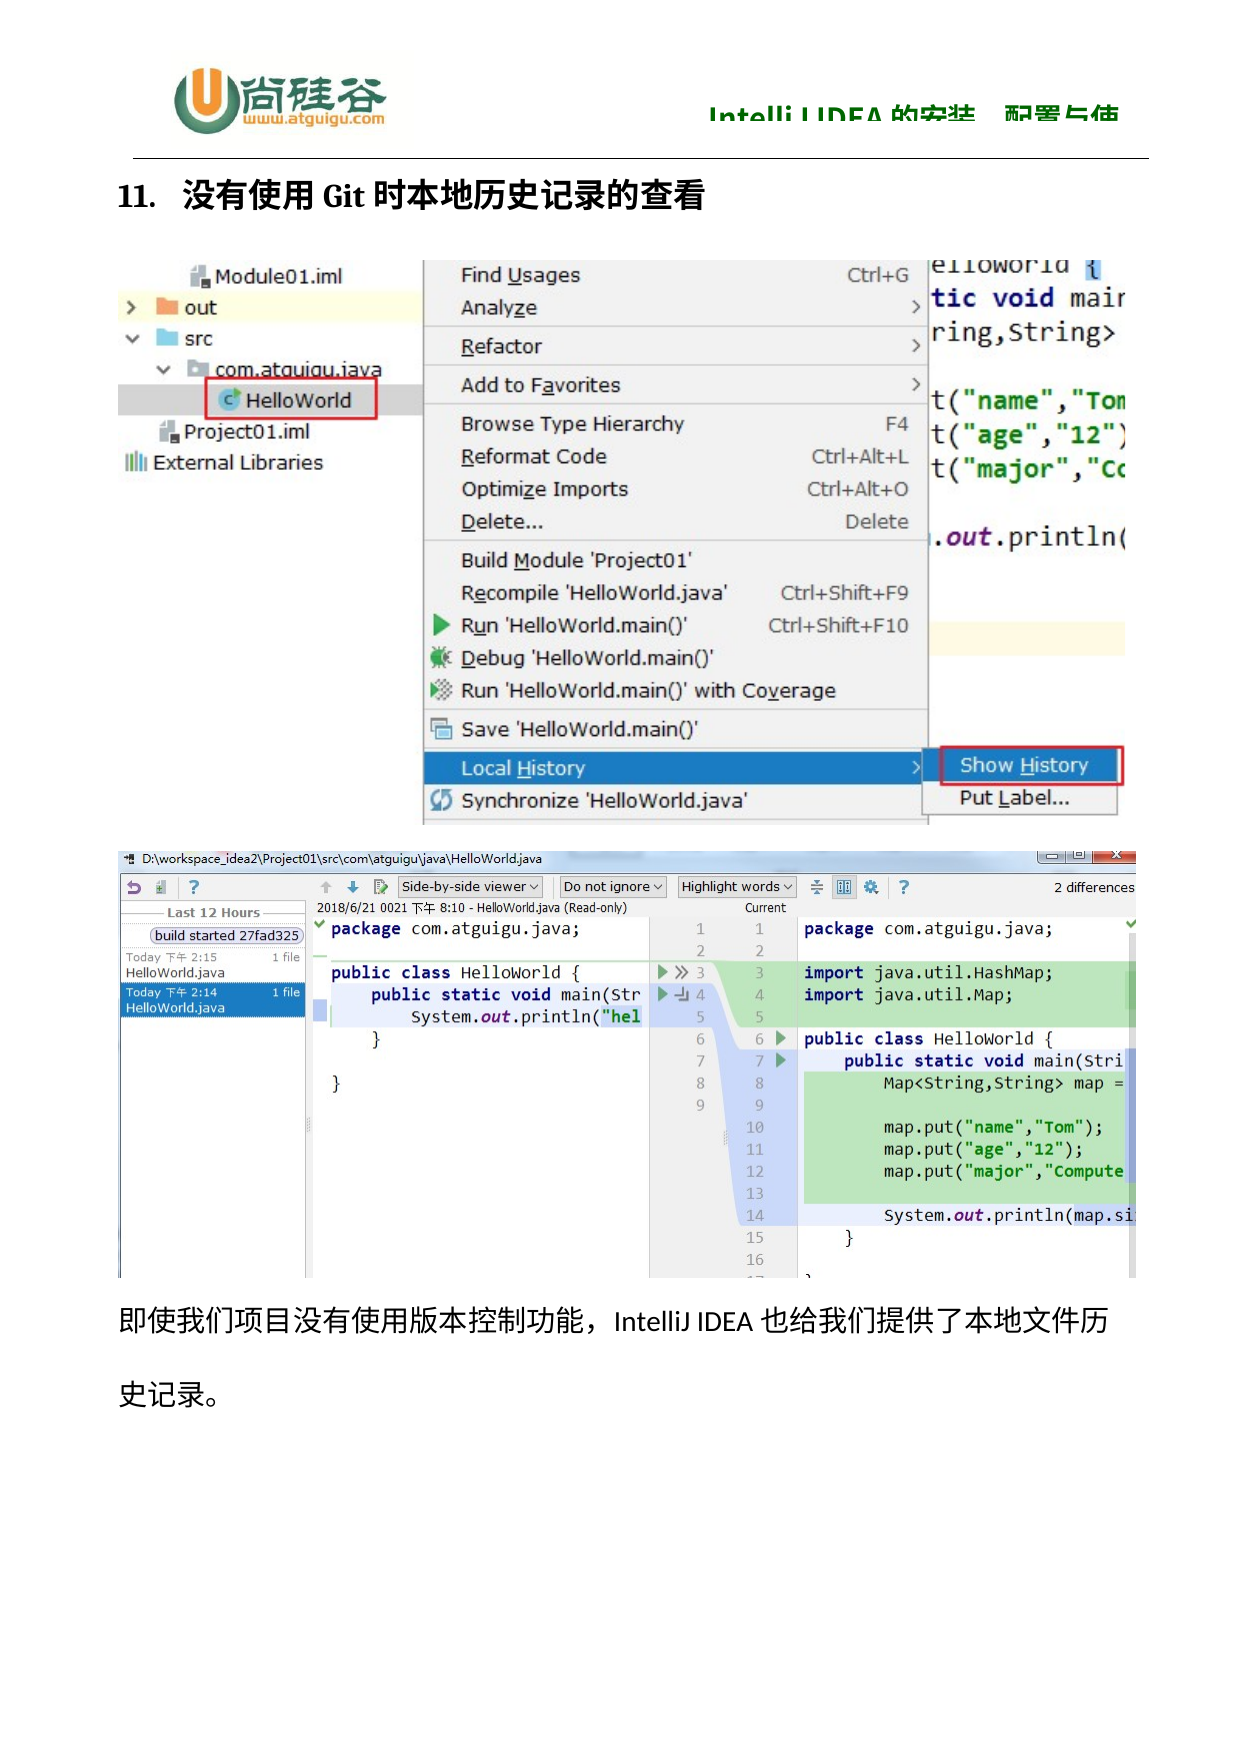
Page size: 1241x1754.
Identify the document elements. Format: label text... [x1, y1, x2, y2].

picture [118, 260, 1125, 825]
picture [170, 50, 414, 149]
list 没有使用 Git 时本地历史记录的查看 [118, 159, 1213, 220]
text 即使我们项目没有使用版本控制功能，IntelliJ IDEA 也给我们提供了本地文件历史记录。 [118, 1298, 1128, 1413]
picture [118, 851, 1136, 1278]
